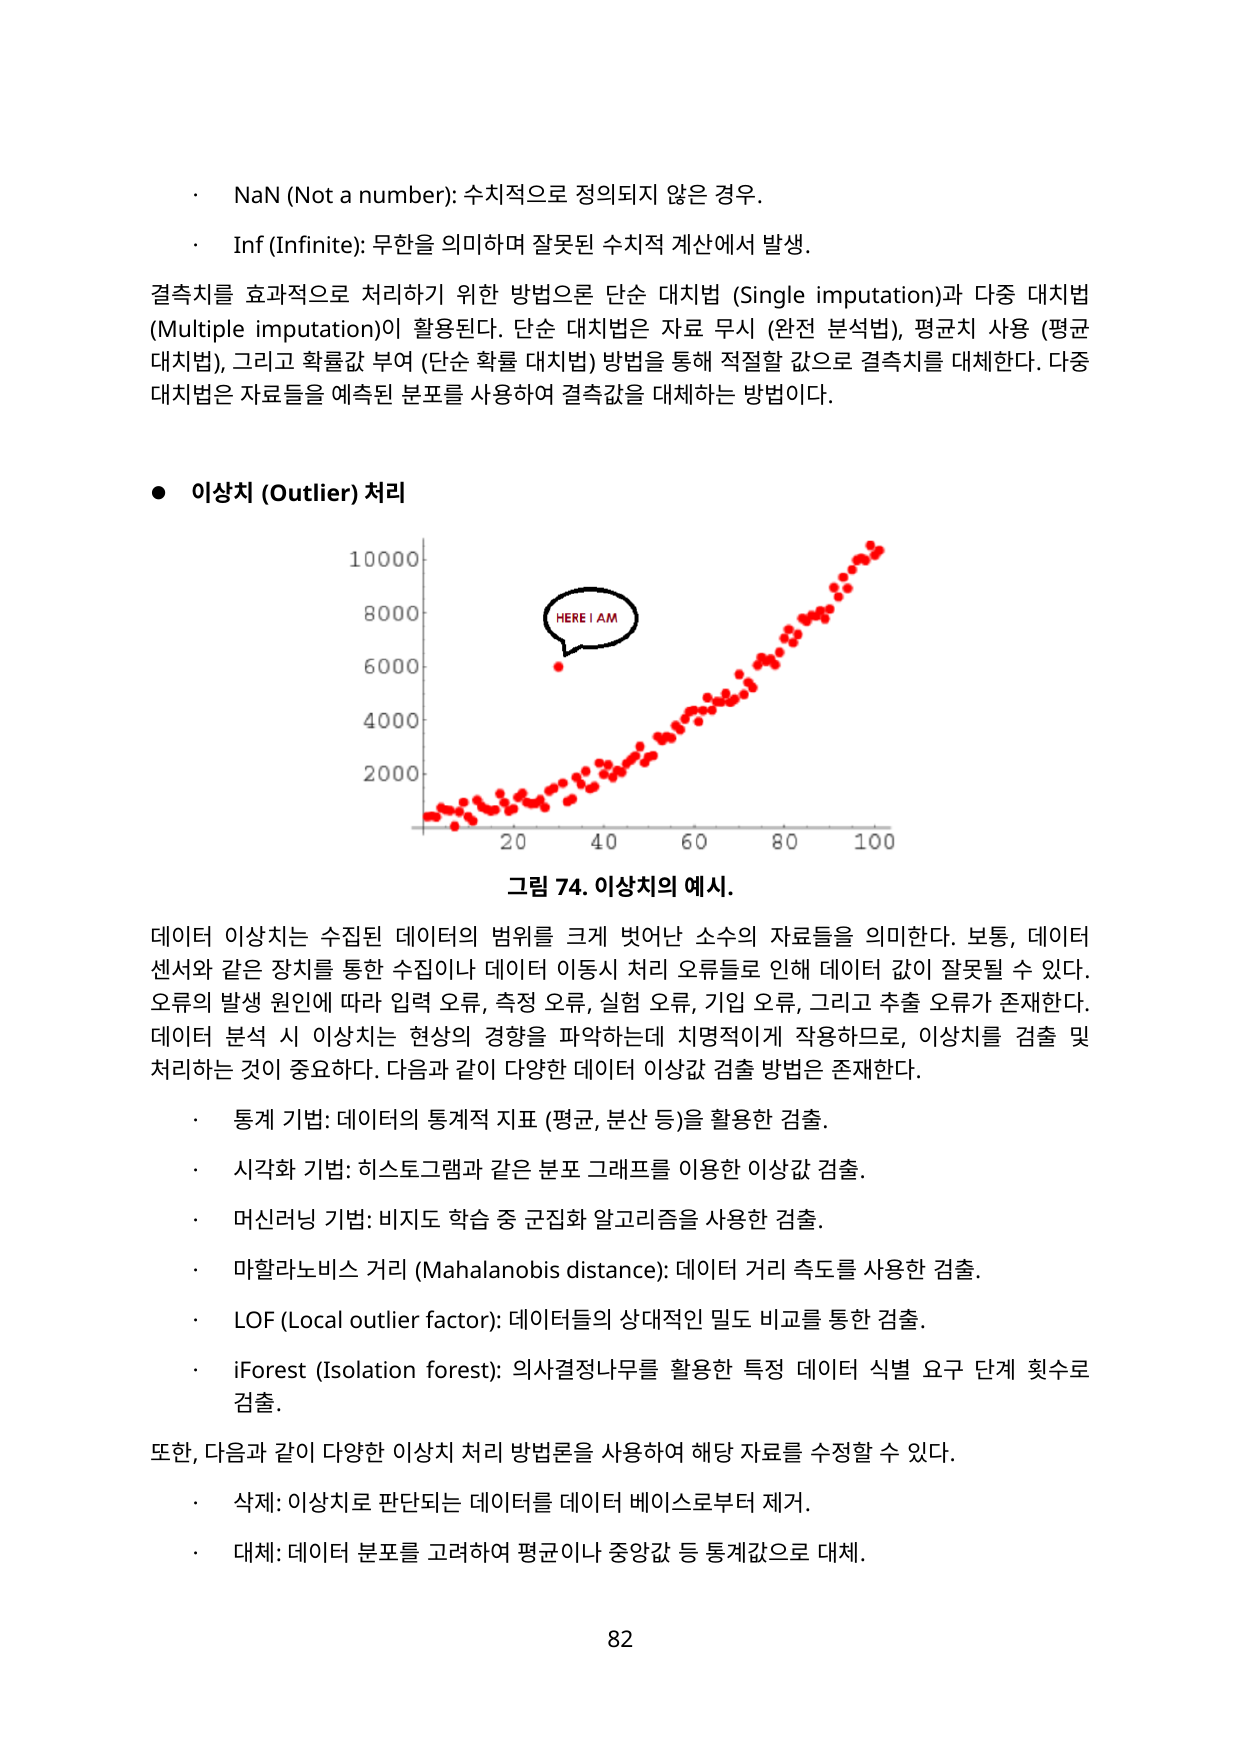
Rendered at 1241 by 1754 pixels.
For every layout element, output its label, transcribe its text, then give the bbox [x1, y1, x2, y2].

list iForest (Isolation forest): 의사결정나무를 활용한 특정 데이터 식별 요구 단계 횟수로 검출. [192, 1352, 1090, 1419]
list 통계 기법: 데이터의 통계적 지표 (평균, 분산 등)을 활용한 검출. [192, 1102, 1090, 1135]
list 대체: 데이터 분포를 고려하여 평균이나 중앙값 등 통계값으로 대체. [192, 1535, 1090, 1569]
text 결측치를 효과적으로 처리하기 위한 방법으론 단순 대치법 (Single imputation)과 다중 대치법 (Multiple imputation)이 활용된다. 단순 대치법은 자료 무시 (완전 분석법), 평균치 사용 (평균 대치법), 그리고 확률값 부여 (단순 확률 대치법) 방법을 통해 적절할 값으로 결측치를 대체한다. 다중 대치법은 자료들을 예측된 분포를 사용하여 결측값을 대체하는 방법이다. [150, 277, 1090, 411]
list 삭제: 이상치로 판단되는 데이터를 데이터 베이스로부터 제거. [192, 1485, 1090, 1519]
list NaN (Not a number): 수치적으로 정의되지 않은 경우. [192, 177, 1090, 211]
text 그림 74. 이상치의 예시. [150, 869, 1090, 902]
list 시각화 기법: 히스토그램과 같은 분포 그래프를 이용한 이상값 검출. [192, 1152, 1090, 1185]
list LOF (Local outlier factor): 데이터들의 상대적인 밀도 비교를 통한 검출. [192, 1302, 1090, 1335]
list 머신러닝 기법: 비지도 학습 중 군집화 알고리즘을 사용한 검출. [192, 1202, 1090, 1235]
text 이상치 (Outlier) 처리 [150, 475, 1090, 508]
list Inf (Infinite): 무한을 의미하며 잘못된 수치적 계산에서 발생. [192, 227, 1090, 261]
picture [339, 527, 901, 852]
text 데이터 이상치는 수집된 데이터의 범위를 크게 벗어난 소수의 자료들을 의미한다. 보통, 데이터 센서와 같은 장치를 통한 수집이나 데이터 이동시 처리 오류들로 인해 데이터 값이 잘못될 수 있다. 오류의 발생 원인에 따라 입력 오류, 측정 오류, 실험 오류, 기입 오류, 그리고 추출 오류가 존재한다. 데이터 분석 시 이상치는 현상의 경향을 파악하는데 치명적이게 작용하므로, 이상치를 검출 및 처리하는 것이 중요하다. 다음과 같이 다양한 데이터 이상값 검출 방법은 존재한다. [150, 919, 1090, 1085]
list 마할라노비스 거리 (Mahalanobis distance): 데이터 거리 측도를 사용한 검출. [192, 1252, 1090, 1285]
text 또한, 다음과 같이 다양한 이상치 처리 방법론을 사용하여 해당 자료를 수정할 수 있다. [150, 1435, 1090, 1469]
